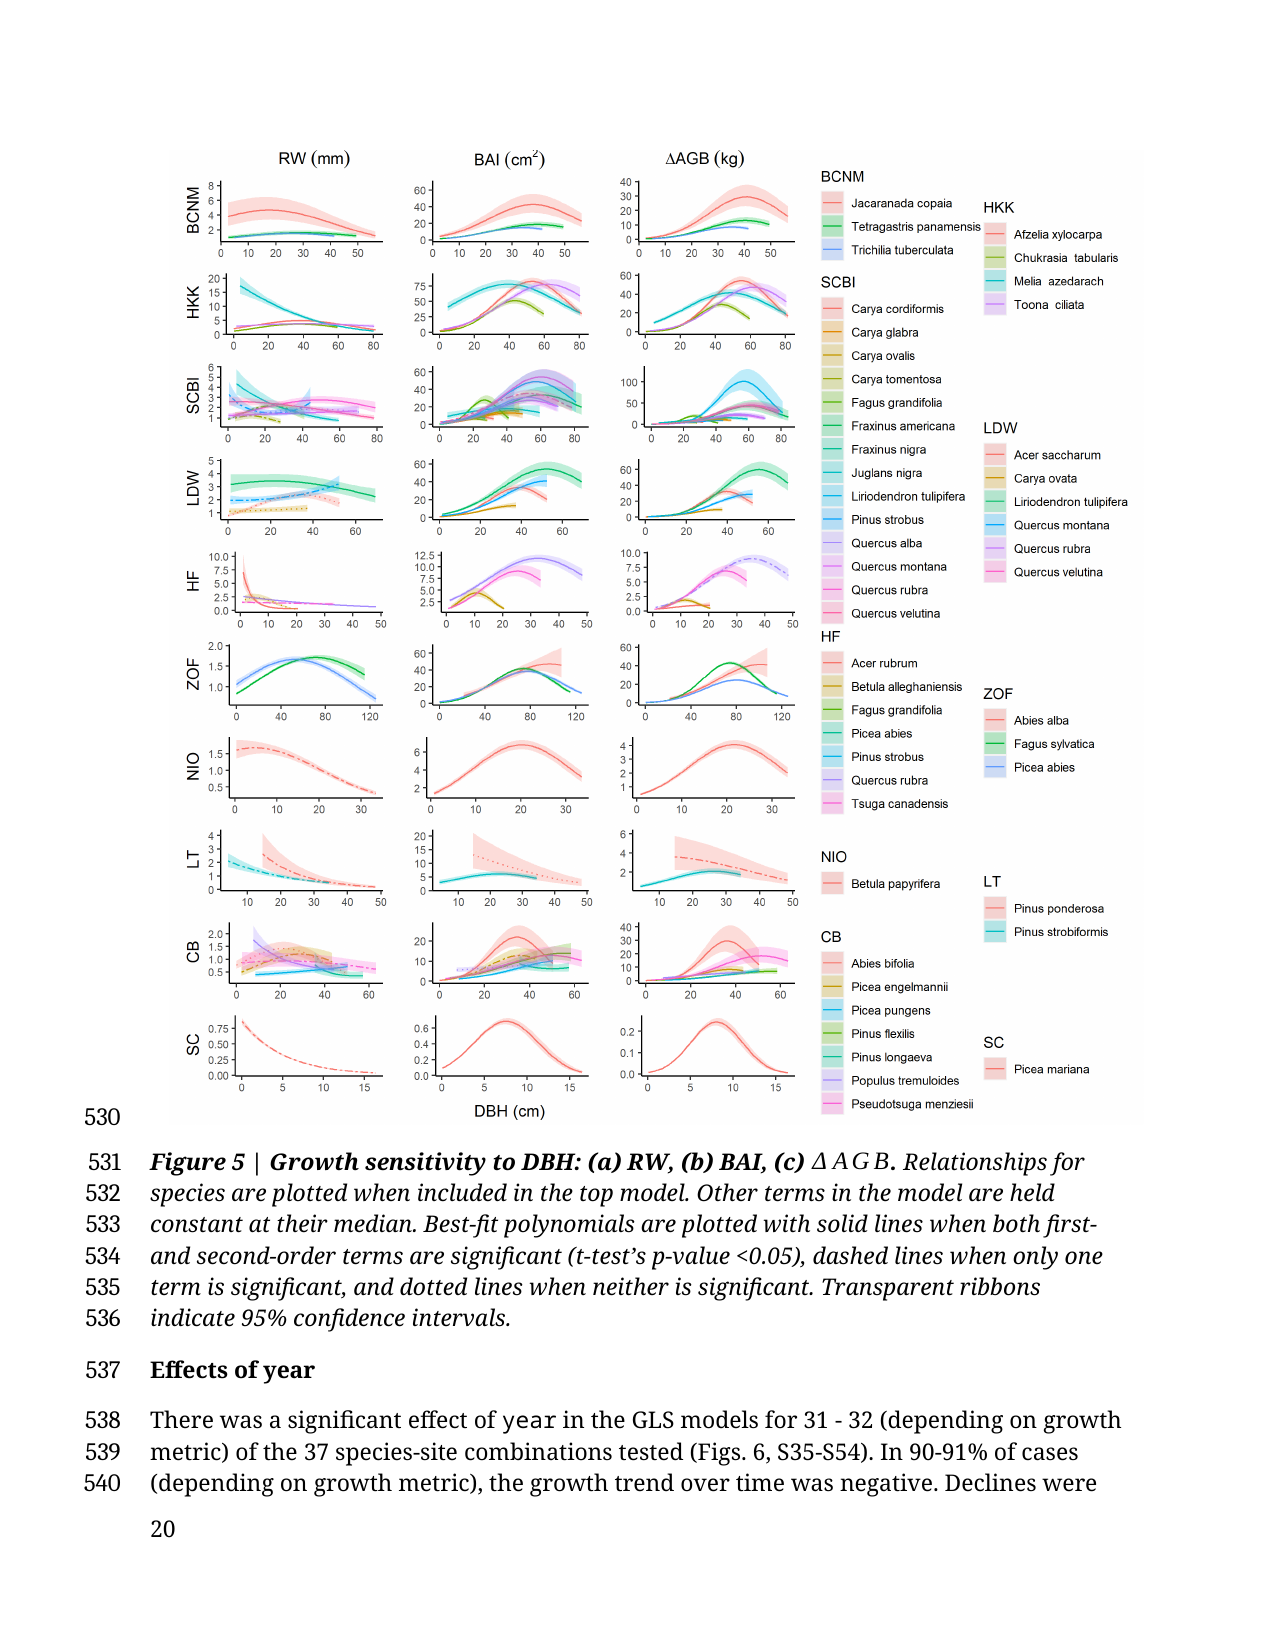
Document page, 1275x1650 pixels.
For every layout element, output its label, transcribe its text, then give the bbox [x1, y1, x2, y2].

text Figure 5 | Growth sensitivity to DBH: (a) RW, (b) BAI, (c) . Relationships for species are plotted when included in the top model. Other terms in the model are held constant at their median. Best-fit polynomials are plotted with solid lines when both first- and second-order terms are significant (t-test’s p-value <0.05), dashed lines when only one term is significant, and dotted lines when neither is significant. Transparent ribbons indicate 95% confidence intervals. [150, 1146, 1125, 1333]
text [150, 1404, 1125, 1498]
picture [168, 150, 1144, 1125]
subtitle Effects of year [150, 1354, 1125, 1385]
